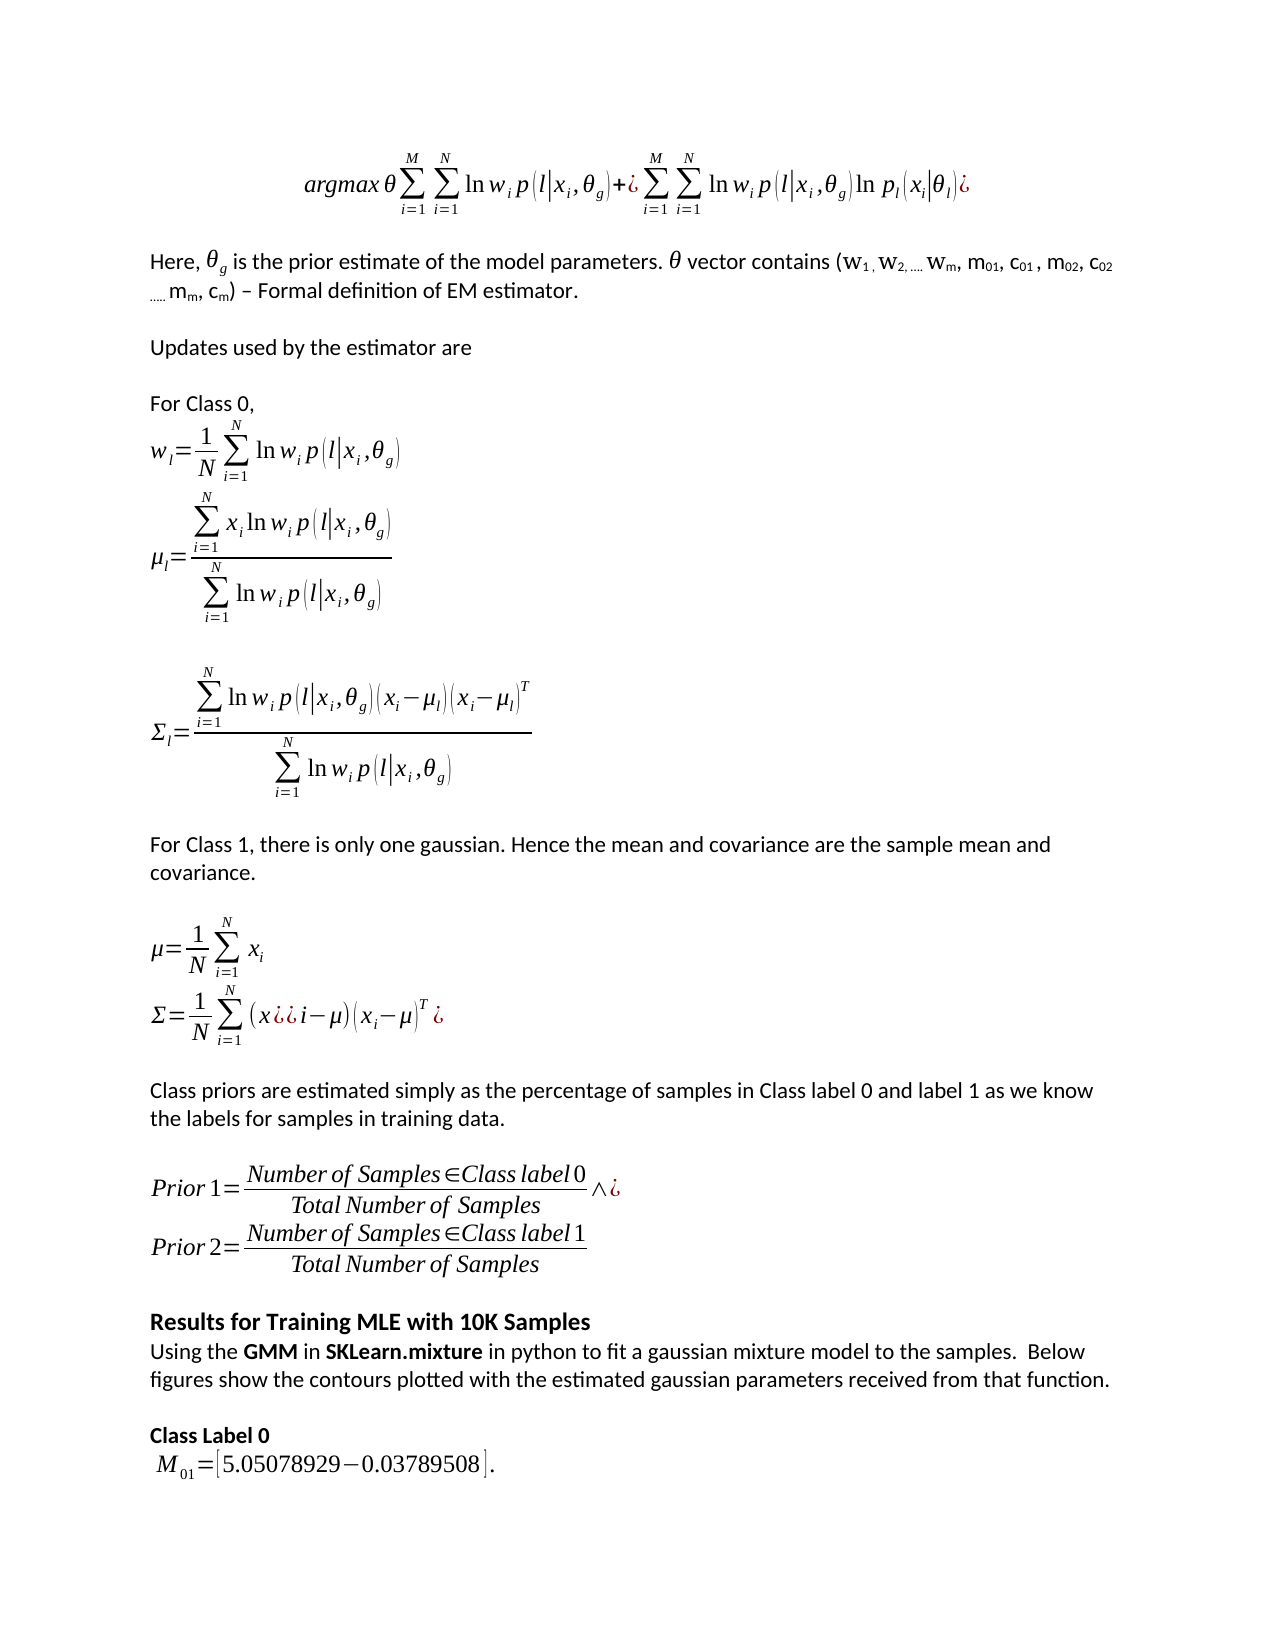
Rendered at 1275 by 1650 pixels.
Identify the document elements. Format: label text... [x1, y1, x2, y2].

text Updates used by the estimator are [150, 333, 1125, 361]
text Class Label 0 [150, 1421, 1125, 1449]
text Using the GMM in SKLearn.mixture in python to fit a gaussian mixture model to the samples. Below figures show the contours plotted with the estimated gaussian parameters received from that function. [150, 1337, 1125, 1393]
text Here, is the prior estimate of the model parameters. vector contains (w1 , w2, …. wm, m01, c01 , m02, c02 ….. mm, cm) – Formal definition of EM estimator. [150, 245, 1125, 305]
text Results for Training MLE with 10K Samples [150, 1307, 1125, 1337]
text For Class 0, [150, 389, 1125, 417]
text Class priors are estimated simply as the percentage of samples in Class label 0 and label 1 as we know the labels for samples in training data. [150, 1077, 1125, 1133]
text For Class 1, there is only one gaussian. Hence the mean and covariance are the sample mean and covariance. [150, 830, 1125, 886]
